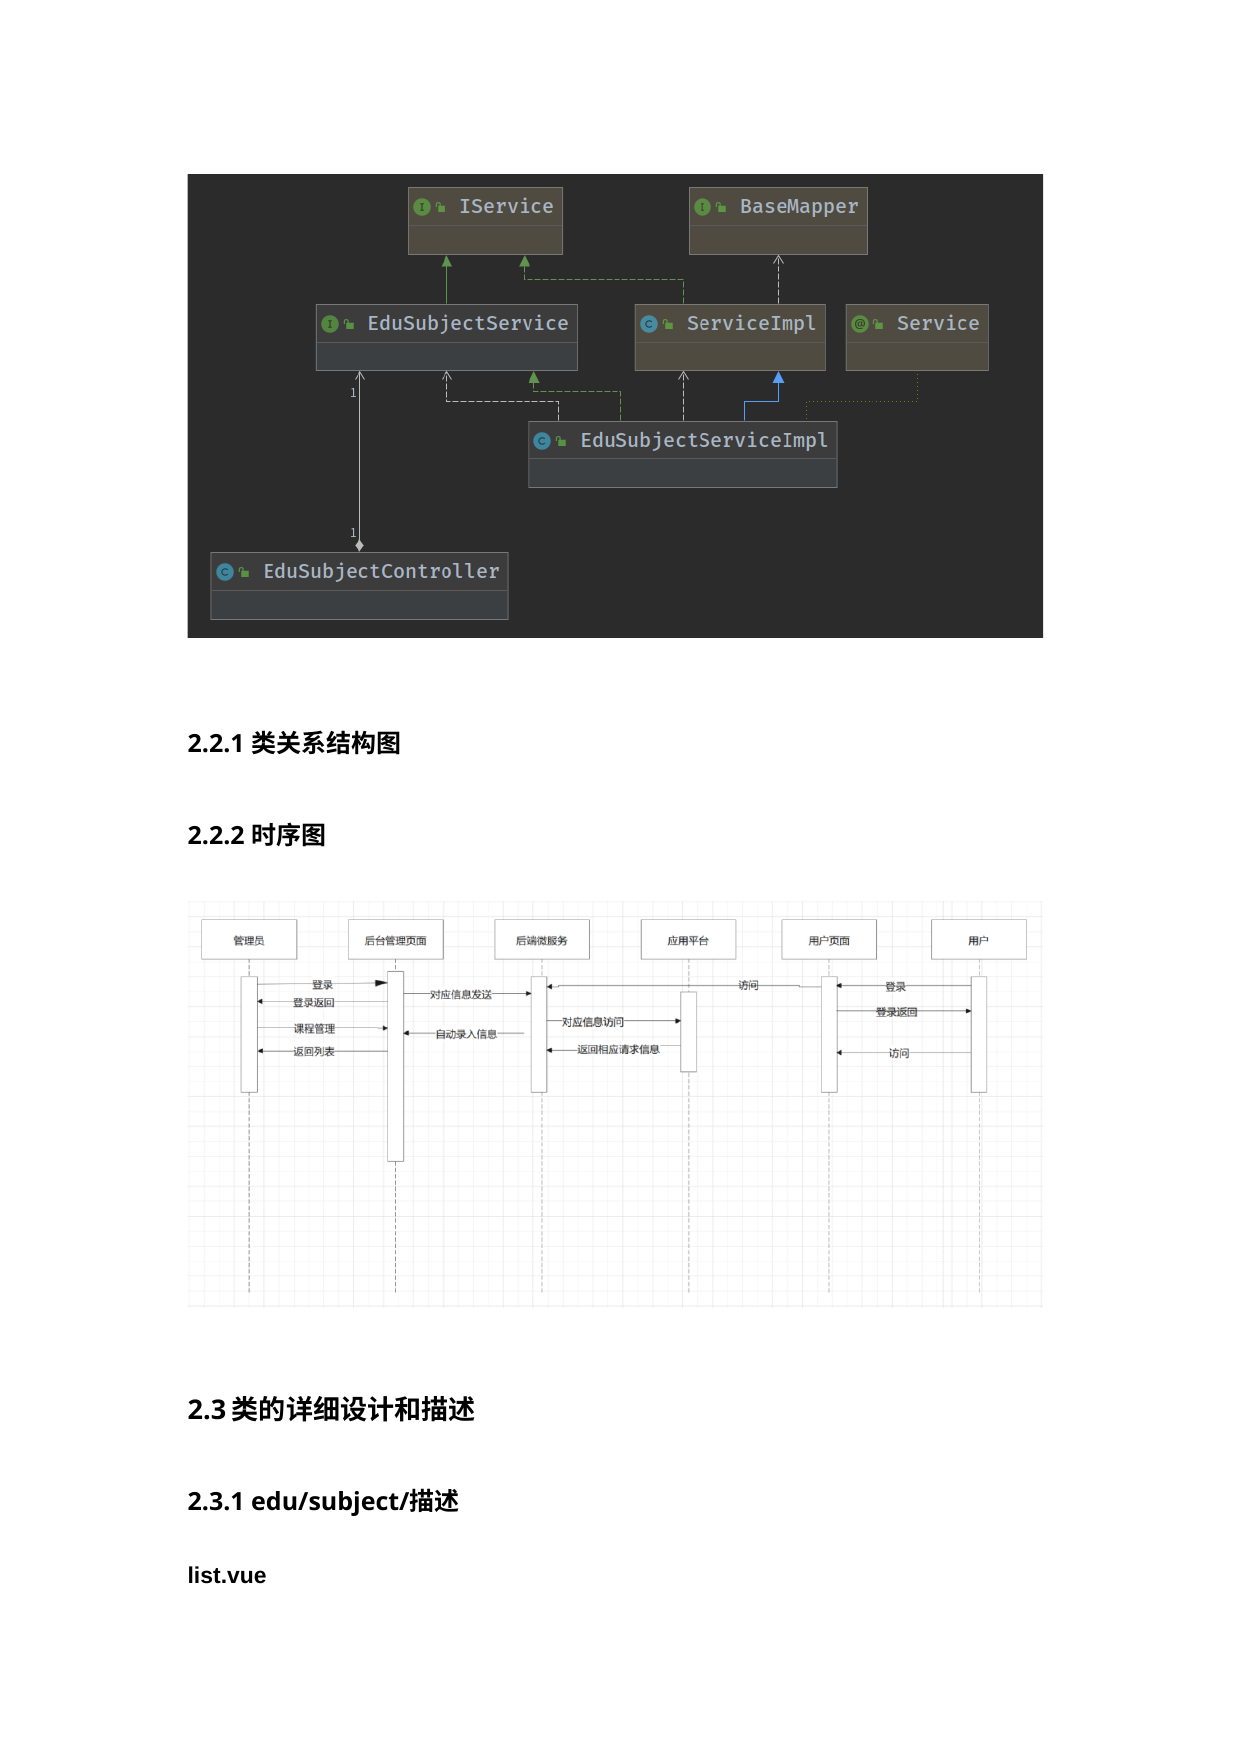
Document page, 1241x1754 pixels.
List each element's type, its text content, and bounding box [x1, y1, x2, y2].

picture [187, 901, 1044, 1308]
picture [187, 174, 1044, 638]
text list.vue [187, 1559, 1053, 1592]
text 2.2.1 类关系结构图 [187, 709, 1053, 774]
text 2.3类的详细设计和描述 [187, 1375, 1053, 1440]
text 2.3.1 edu/subject/描述 [187, 1467, 1053, 1532]
text 2.2.2 时序图 [187, 801, 1053, 866]
